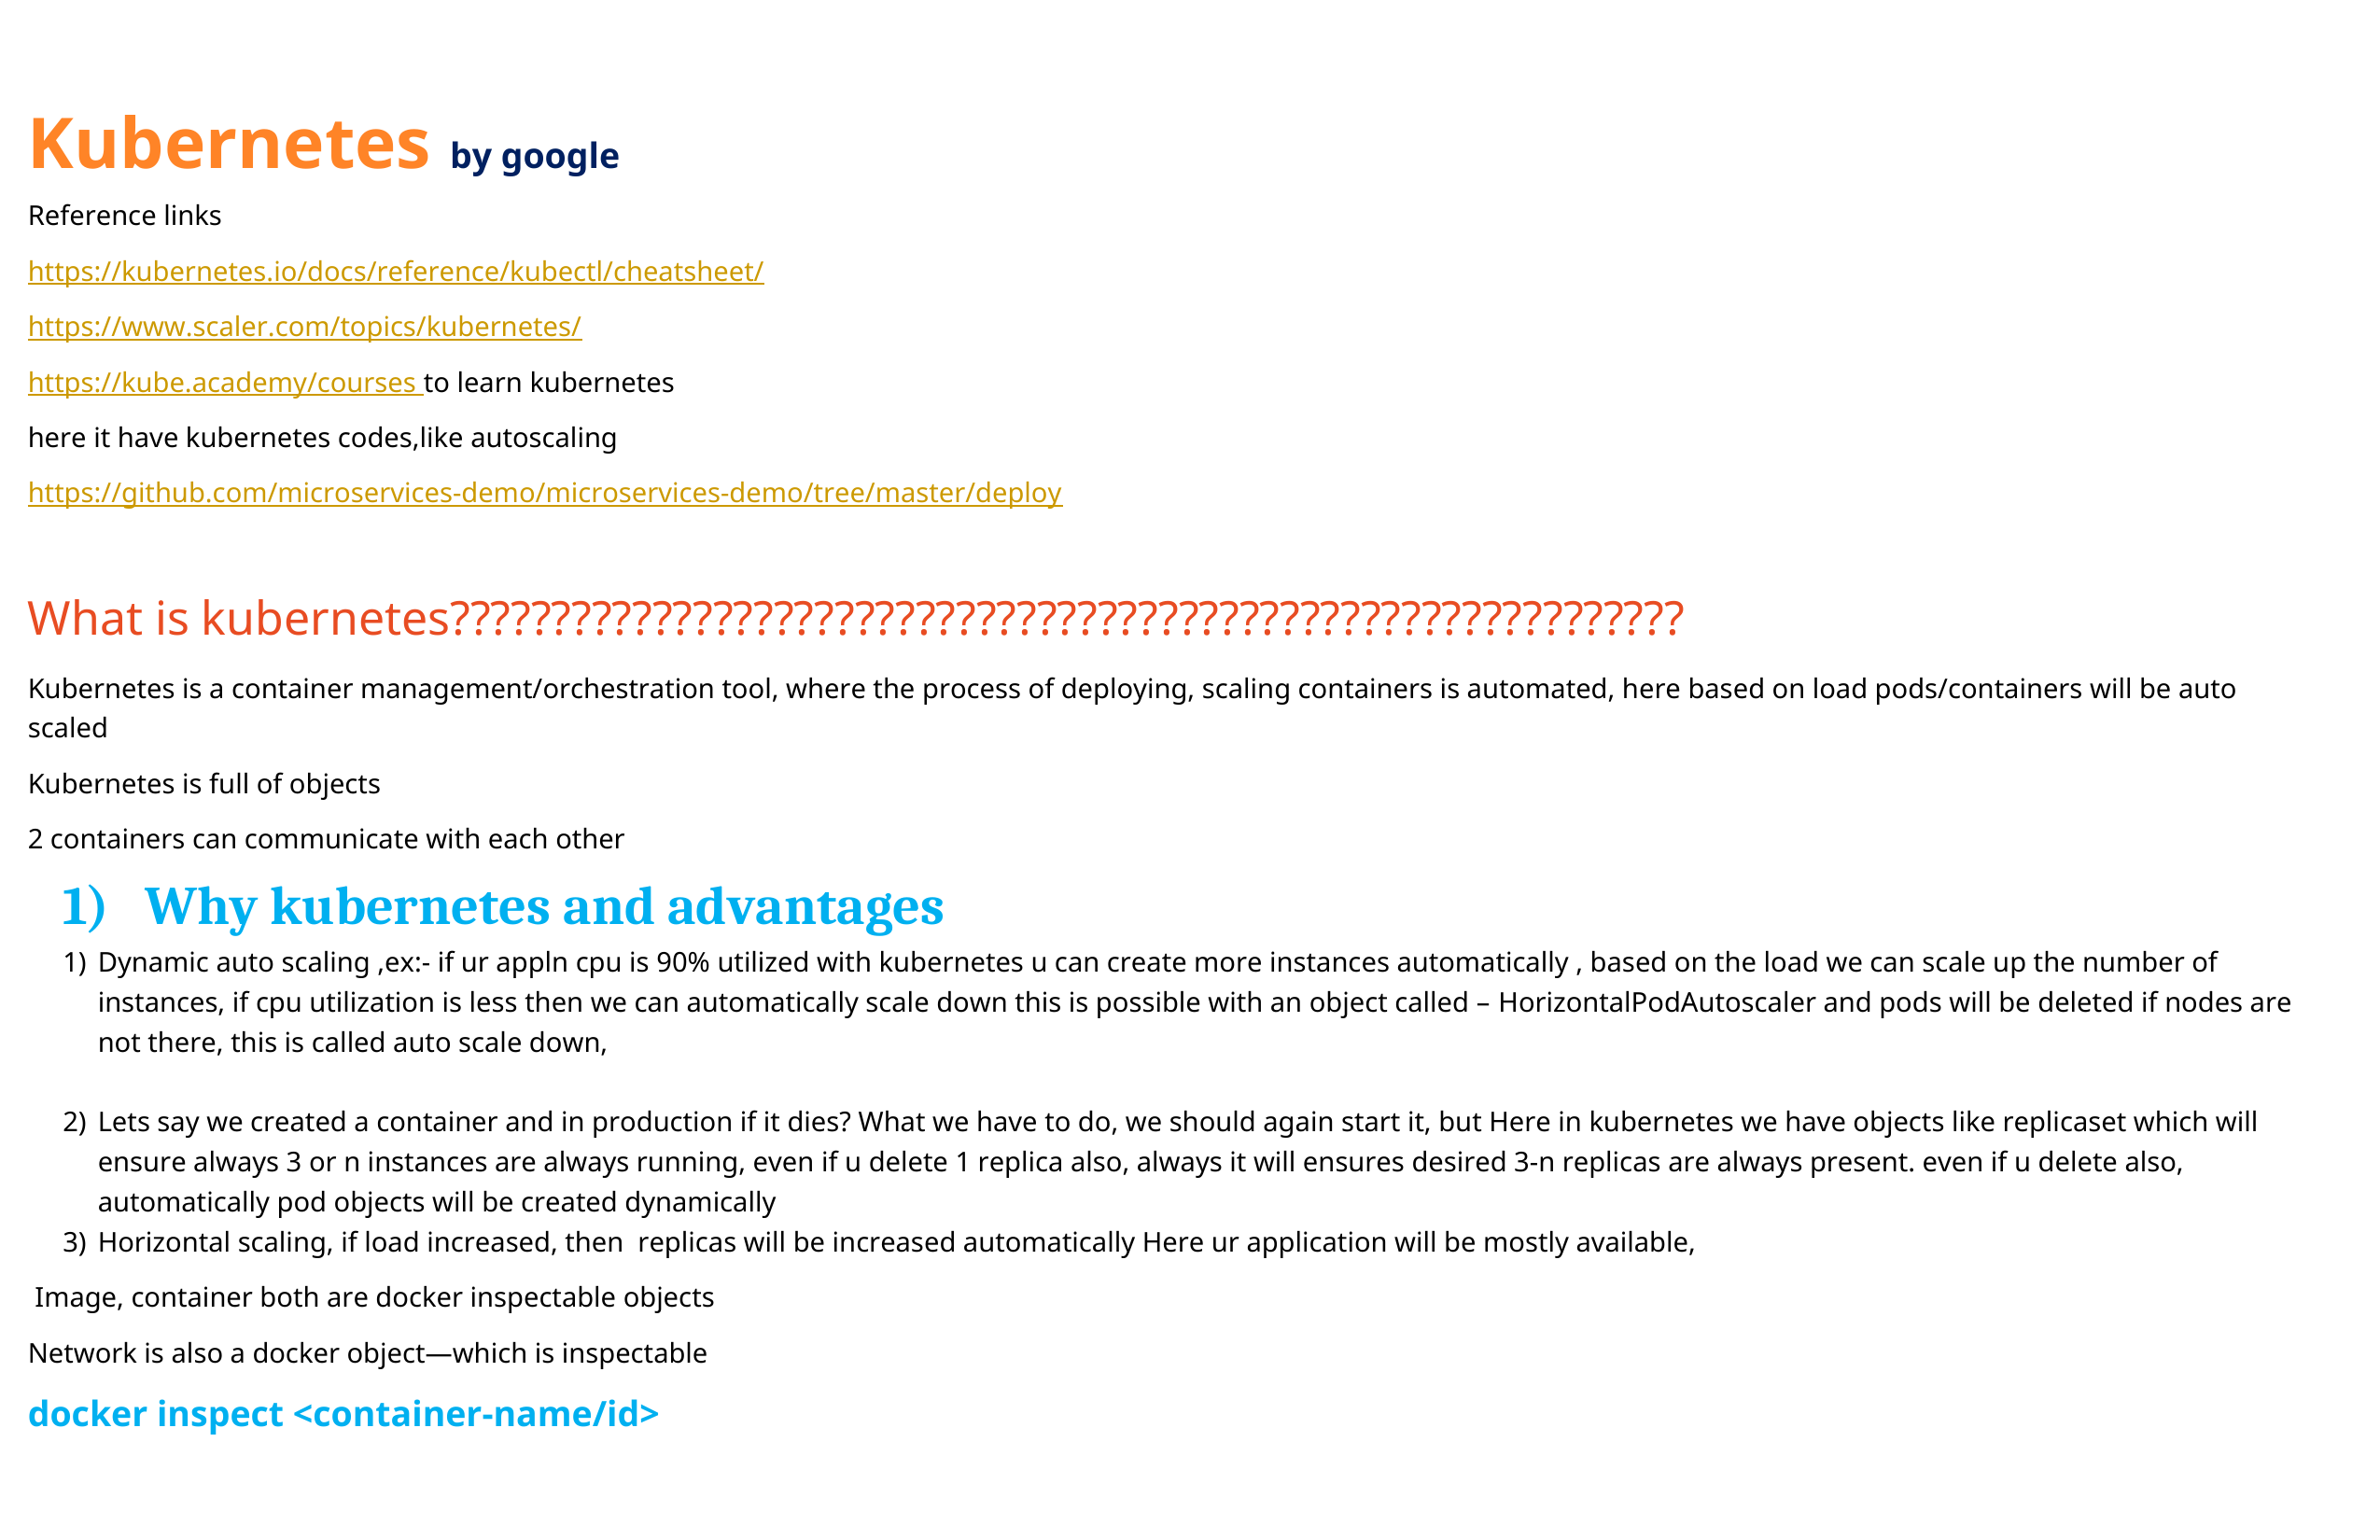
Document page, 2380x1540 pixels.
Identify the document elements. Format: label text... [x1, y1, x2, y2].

text here it have kubernetes codes,like autoscaling [27, 418, 2310, 455]
text Kubernetes is full of objects [27, 764, 2310, 802]
text Kubernetes is a container management/orchestration tool, where the process of deploying, scaling containers is automated, here based on load pods/containers will be auto scaled [27, 669, 2310, 746]
list Lets say we created a container and in production if it dies? What we have to do, we should again start it, but Here in kubernetes we have objects like replicaset which will ensure always 3 or n instances are always running, even if u delete 1 replica also, always it will ensures desired 3-n replicas are always present. even if u delete also, automatically pod objects will be created dynamically [63, 1103, 2310, 1220]
text https://kubernetes.io/docs/reference/kubectl/cheatsheet/ [27, 252, 2310, 288]
list Horizontal scaling, if load increased, then replicas will be increased automatically Here ur application will be mostly available, [63, 1223, 2310, 1260]
text Reference links [27, 196, 2310, 233]
text https://www.scaler.com/topics/kubernetes/ [27, 307, 2310, 344]
list Why kubernetes and advantages [63, 875, 2310, 938]
text Kubernetes by google [27, 93, 2310, 189]
text Network is also a docker object—which is inspectable [27, 1334, 2310, 1371]
text docker inspect <container-name/id> [27, 1390, 2310, 1437]
text https://kube.academy/courses to learn kubernetes [27, 363, 2310, 399]
text What is kubernetes????????????????????????????????????????????????????????????? [27, 585, 2310, 649]
text Image, container both are docker inspectable objects [27, 1279, 2310, 1315]
list Dynamic auto scaling ,ex:- if ur appln cpu is 90% utilized with kubernetes u can create more instances automatically , based on the load we can scale up the number of instances, if cpu utilization is less then we can automatically scale down this is possible with an object called – HorizontalPodAutoscaler and pods will be deleted if nodes are not there, this is called auto scale down, [63, 944, 2310, 1060]
text https://github.com/microservices-demo/microservices-demo/tree/master/deploy [27, 474, 2310, 511]
text 2 containers can communicate with each other [27, 820, 2310, 857]
